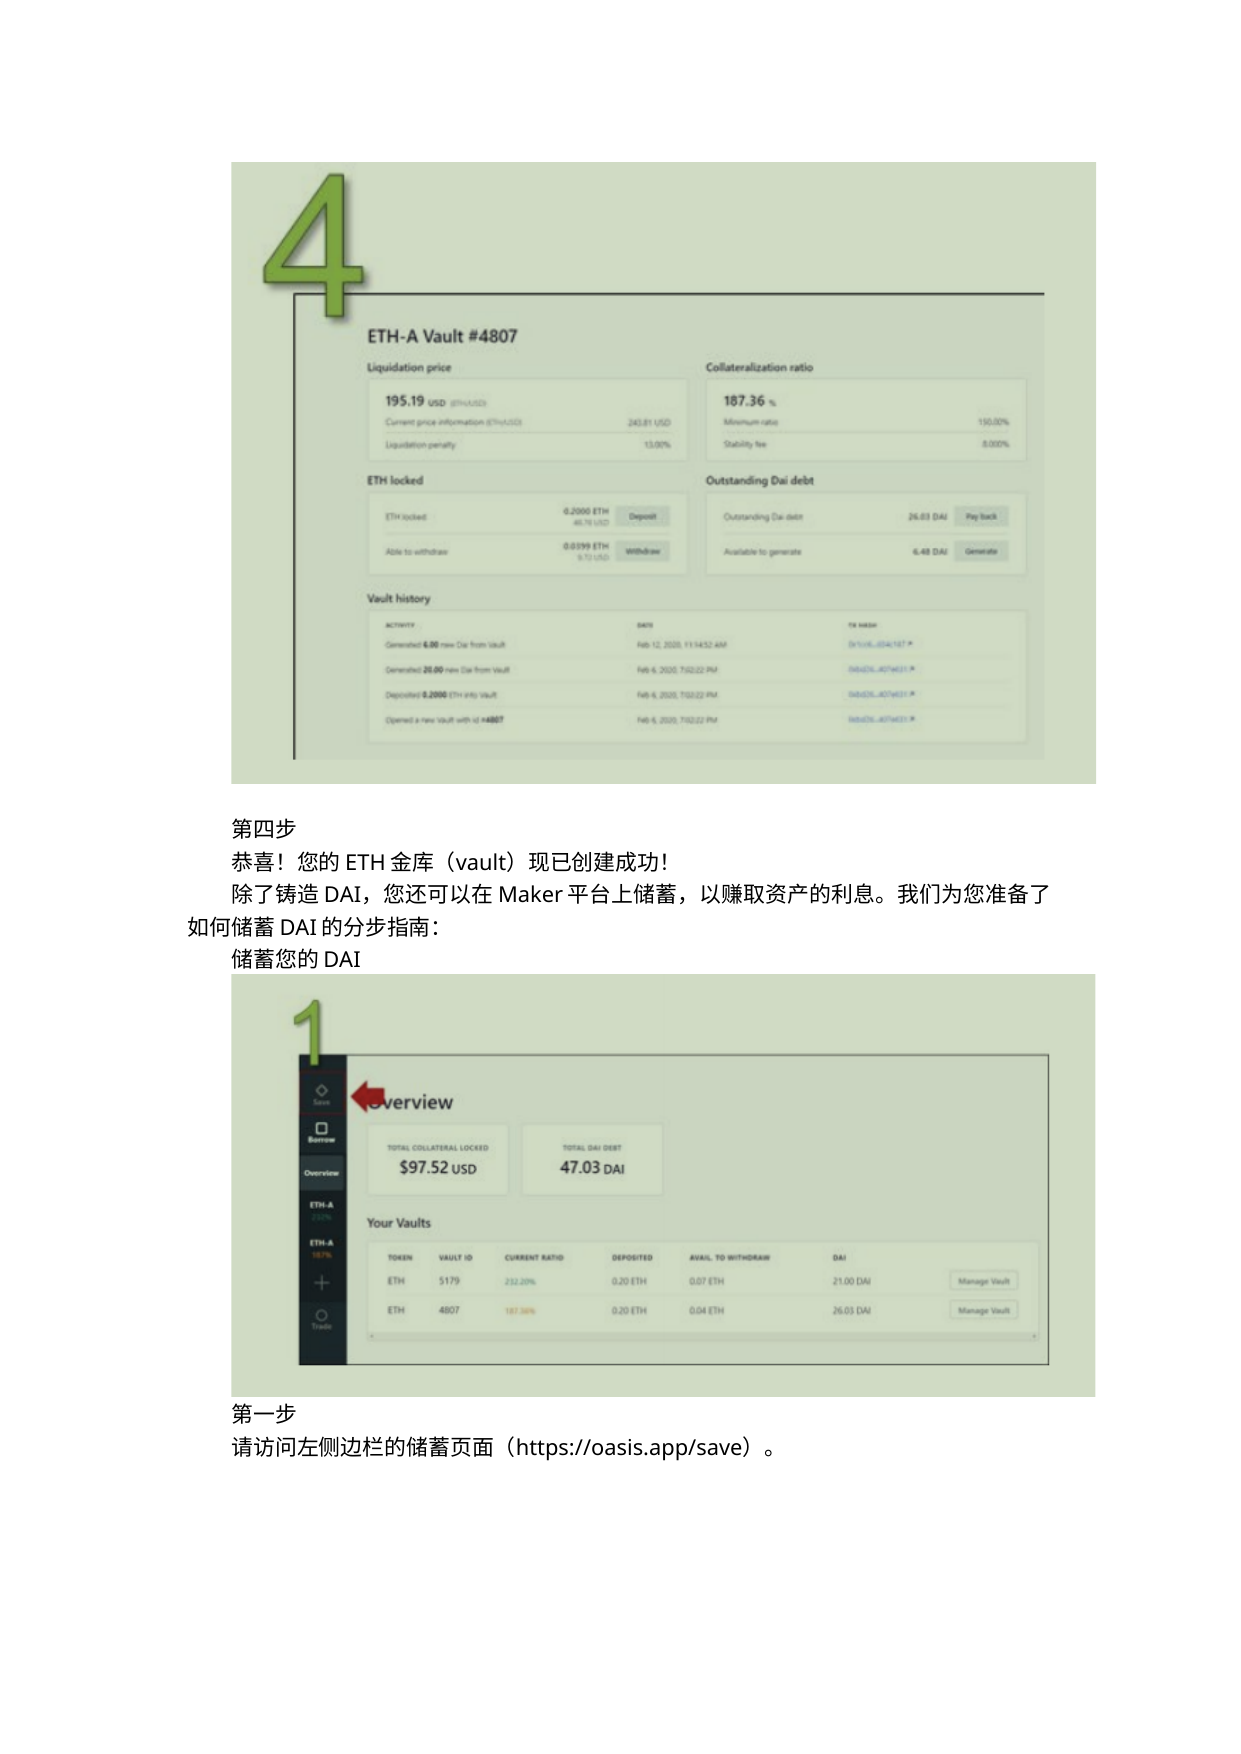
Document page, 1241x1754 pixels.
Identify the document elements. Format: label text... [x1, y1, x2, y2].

text 请访问左侧边栏的储蓄页面（https://oasis.app/save）。 [187, 1429, 1053, 1462]
text 第四步 [187, 812, 1053, 844]
picture [231, 974, 1096, 1397]
text 储蓄您的DAI [187, 942, 1053, 974]
text 恭喜！您的ETH金库（vault）现已创建成功！ [187, 844, 1053, 877]
text 除了铸造DAI，您还可以在Maker平台上储蓄，以赚取资产的利息。我们为您准备了如何储蓄DAI的分步指南： [187, 877, 1053, 942]
picture [231, 162, 1097, 784]
text 第一步 [187, 1397, 1053, 1429]
